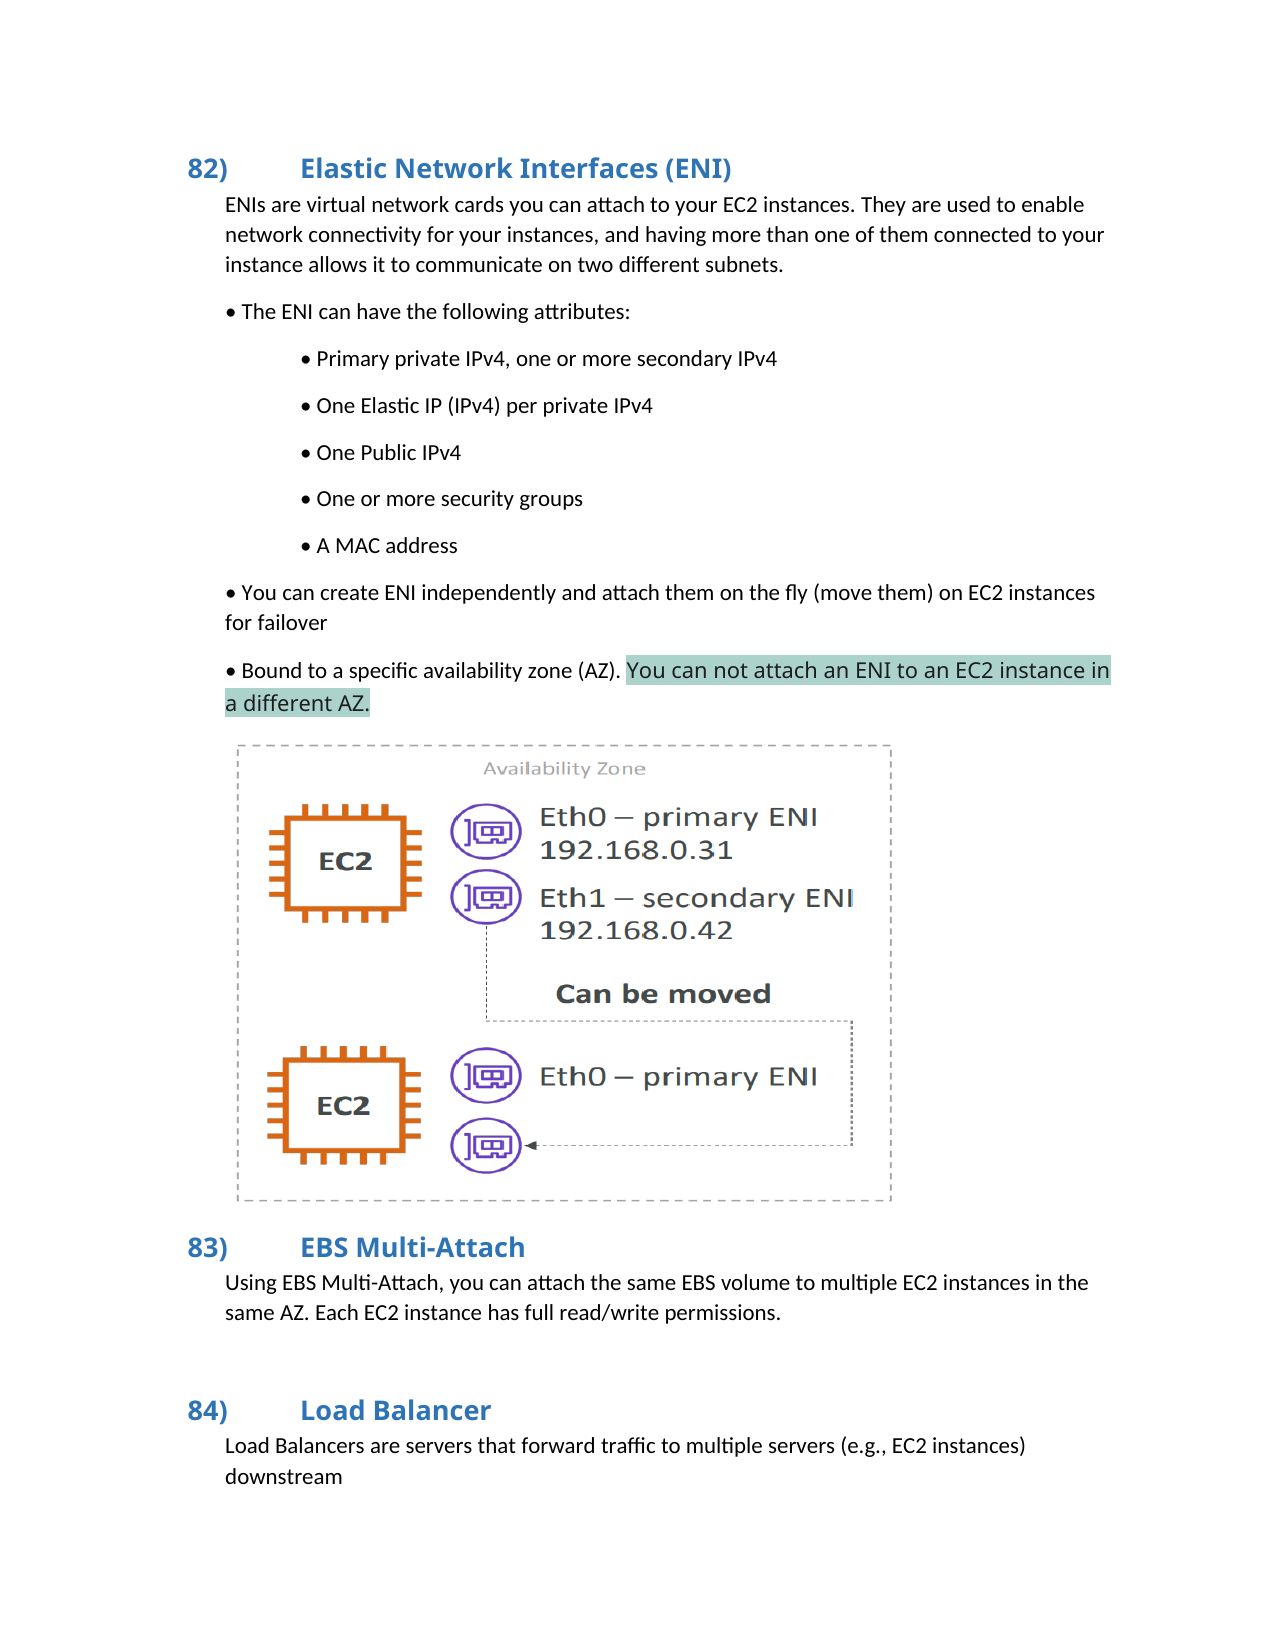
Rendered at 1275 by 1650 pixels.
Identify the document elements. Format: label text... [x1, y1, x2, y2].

text • You can create ENI independently and attach them on the fly (move them) on EC2 instances for failover [225, 578, 1125, 637]
text • One Elastic IP (IPv4) per private IPv4 [300, 391, 1125, 419]
text ENIs are virtual network cards you can attach to your EC2 instances. They are used to enable network connectivity for your instances, and having more than one of them connected to your instance allows it to communicate on two different subnets. [225, 190, 1125, 278]
subtitle EBS Multi-Attach [187, 1228, 1125, 1265]
text Load Balancers are servers that forward traffic to multiple servers (e.g., EC2 instances) downstream [225, 1432, 1125, 1490]
text • A MAC address [300, 531, 1125, 559]
subtitle Load Balancer [187, 1392, 1125, 1429]
text • Primary private IPv4, one or more secondary IPv4 [300, 344, 1125, 372]
text • The ENI can have the following attributes: [225, 297, 1125, 325]
text • Bound to a specific availability zone (AZ). You can not attach an ENI to an EC2 instance in a different AZ. [225, 655, 1125, 717]
subtitle Elastic Network Interfaces (ENI) [187, 150, 1125, 187]
picture [225, 736, 899, 1210]
text • One Public IPv4 [300, 438, 1125, 466]
text Using EBS Multi-Attach, you can attach the same EBS volume to multiple EC2 instances in the same AZ. Each EC2 instance has full read/write permissions. [225, 1268, 1125, 1326]
text • One or more security groups [300, 484, 1125, 513]
